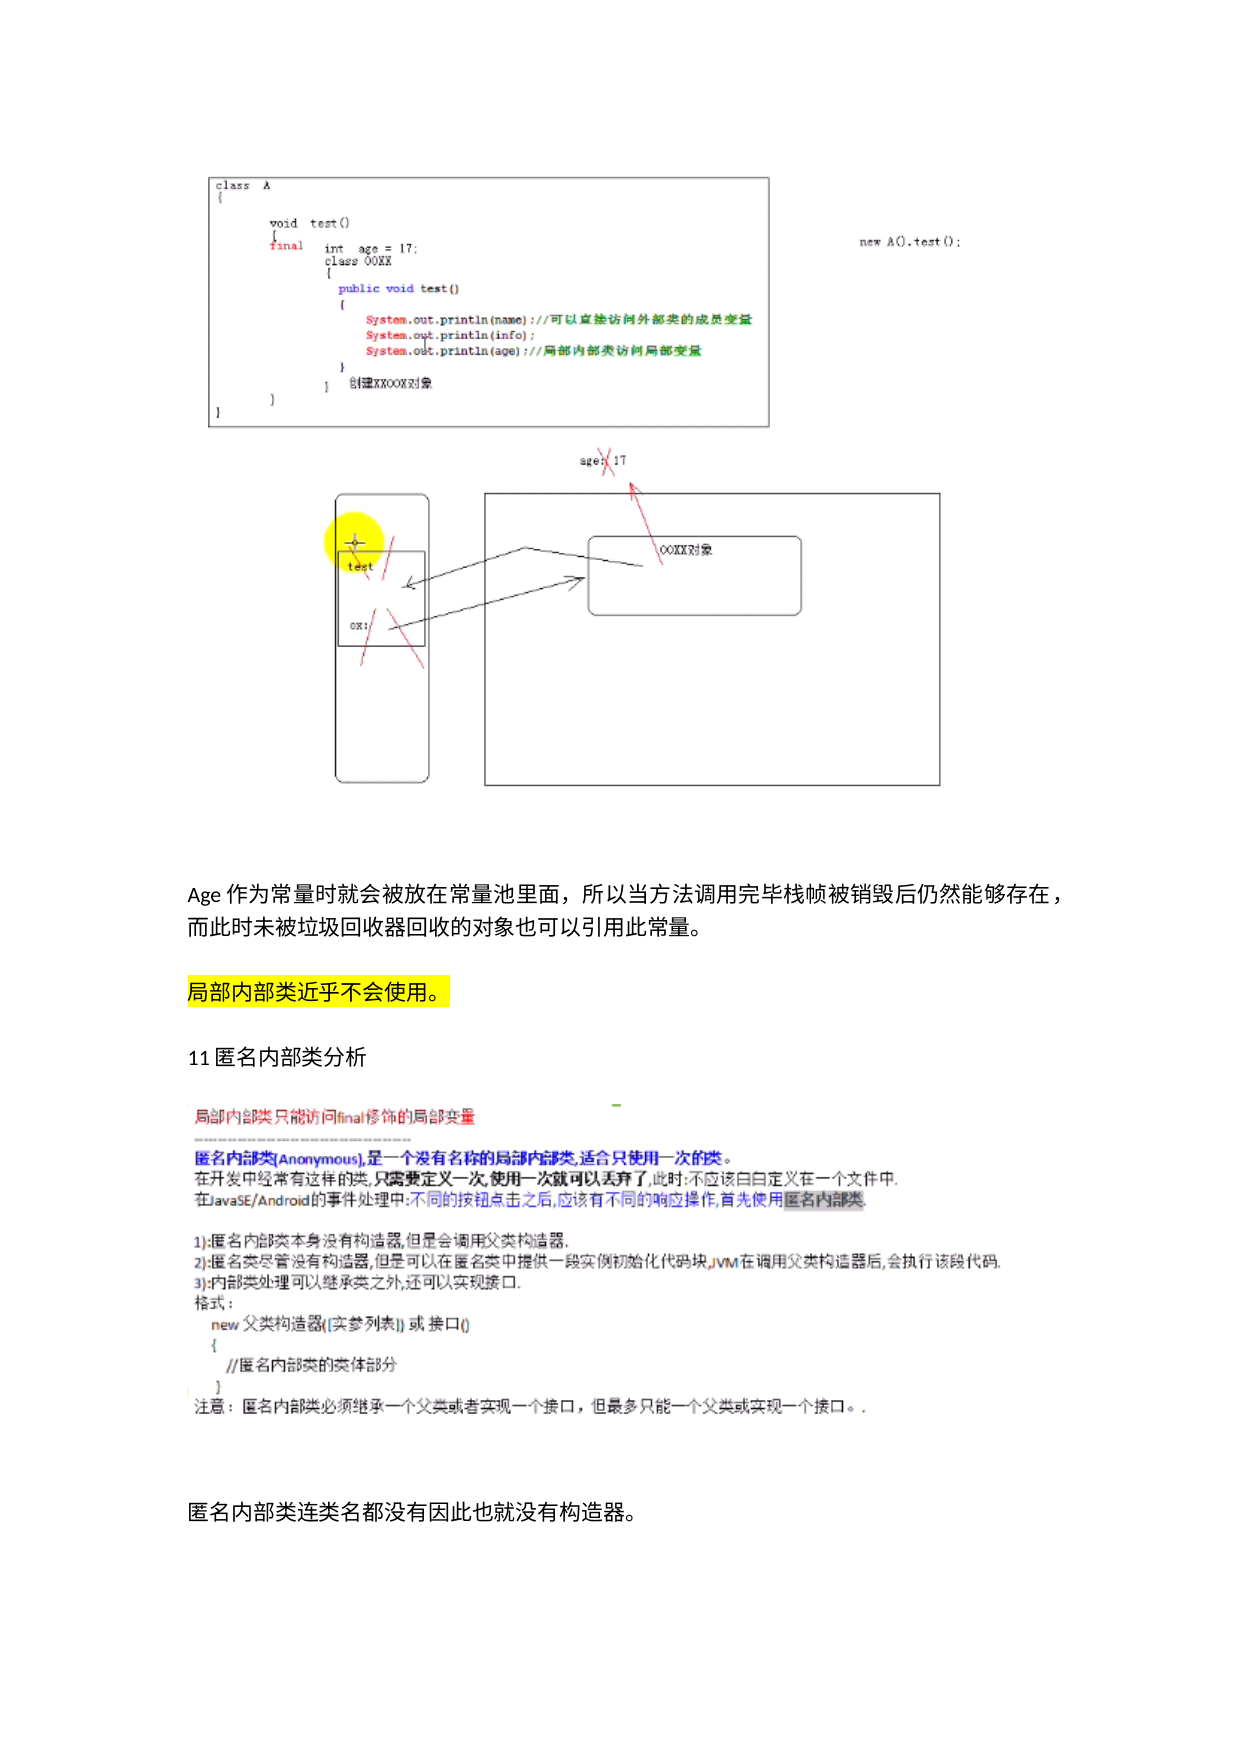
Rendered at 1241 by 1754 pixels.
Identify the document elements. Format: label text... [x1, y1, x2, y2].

text Age作为常量时就会被放在常量池里面，所以当方法调用完毕栈帧被销毁后仍然能够存在，而此时未被垃圾回收器回收的对象也可以引用此常量。 [187, 877, 1053, 942]
text 局部内部类近乎不会使用。 [187, 974, 1053, 1007]
picture [187, 161, 1018, 801]
text 11匿名内部类分析 [187, 1039, 1053, 1072]
picture [187, 1104, 1018, 1435]
text 匿名内部类连类名都没有因此也就没有构造器。 [187, 1494, 1053, 1527]
